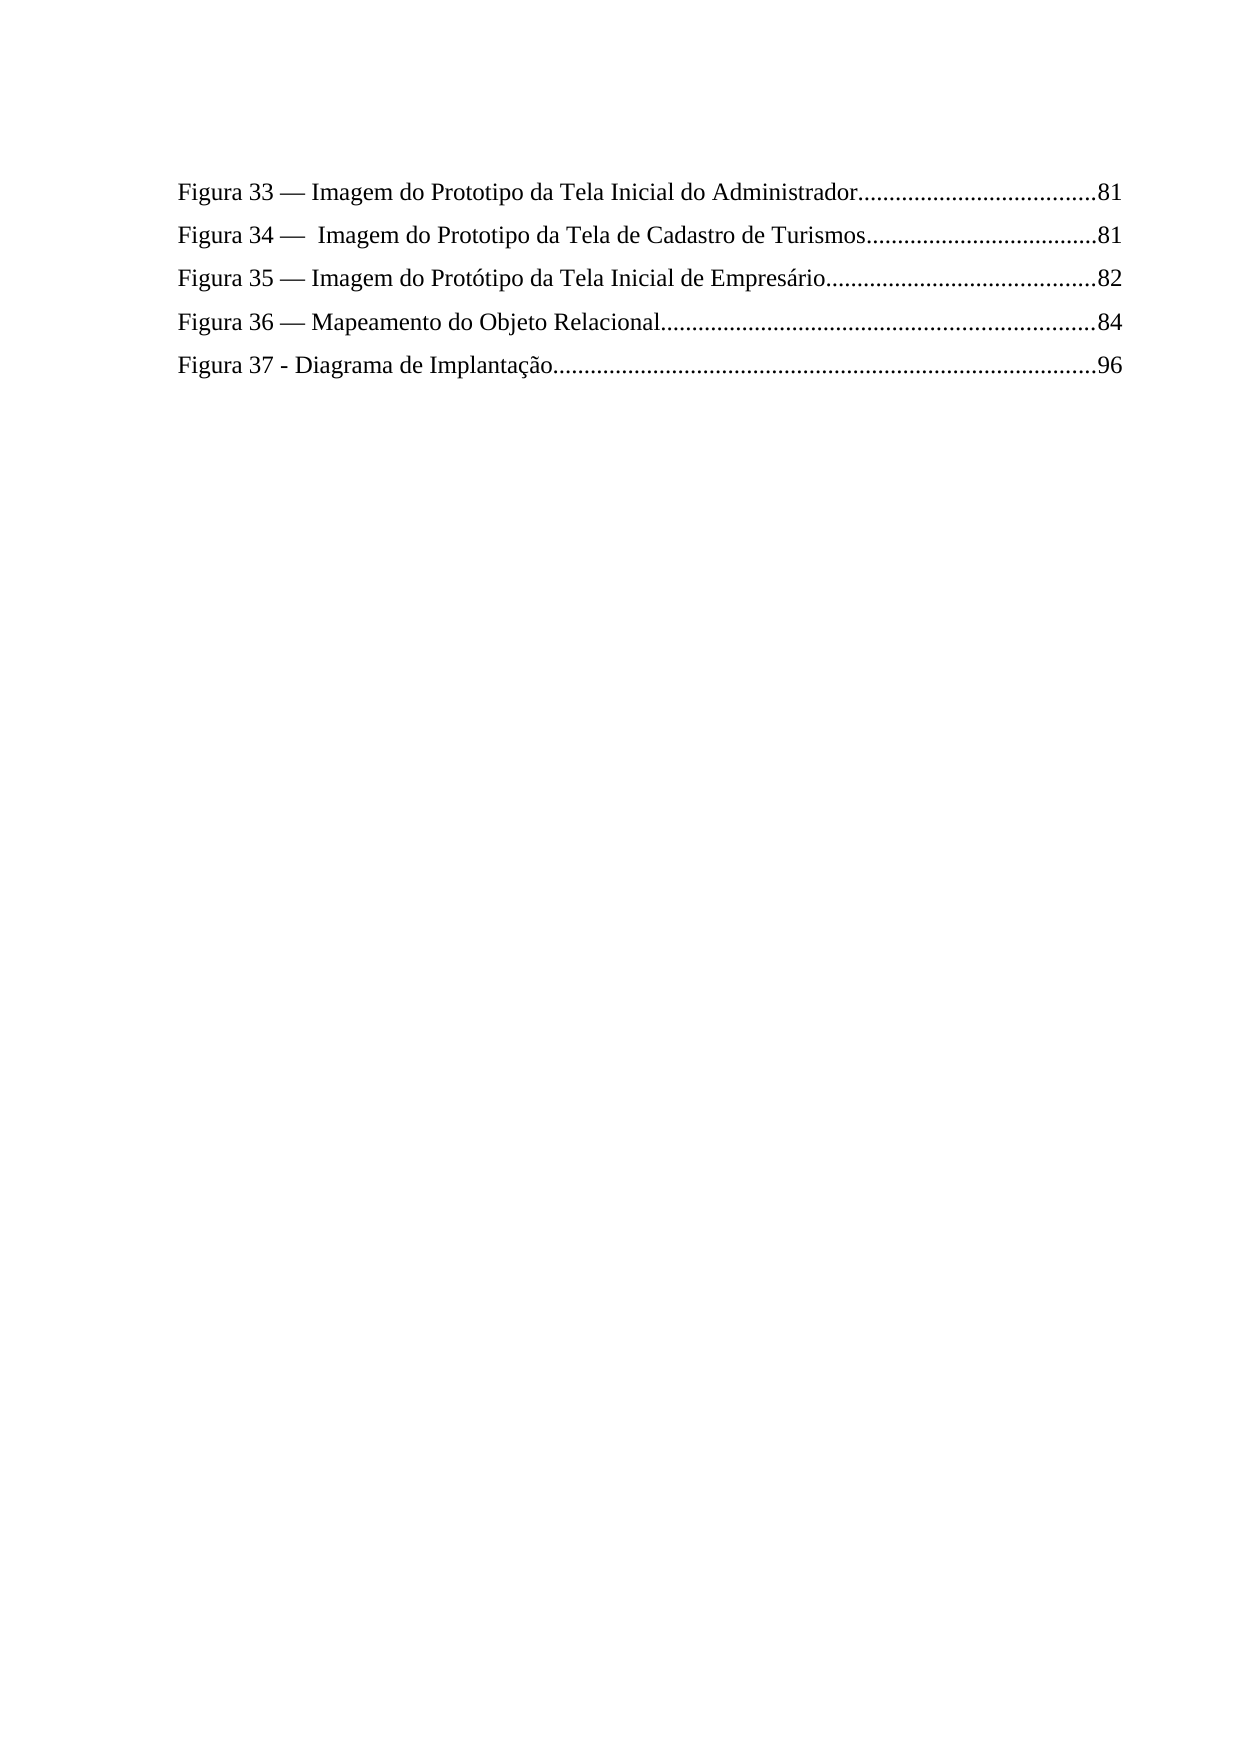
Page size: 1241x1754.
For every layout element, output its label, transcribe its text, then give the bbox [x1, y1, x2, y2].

text Figura 33 — Imagem do Prototipo da Tela Inicial do Administrador 81 [177, 177, 1122, 206]
text Figura 34 — Imagem do Prototipo da Tela de Cadastro de Turismos 81 [177, 220, 1122, 249]
text Figura 37 - Diagrama de Implantação 96 [177, 350, 1122, 378]
text Figura 36 — Mapeamento do Objeto Relacional 84 [177, 307, 1122, 335]
text Figura 35 — Imagem do Protótipo da Tela Inicial de Empresário 82 [177, 263, 1122, 292]
